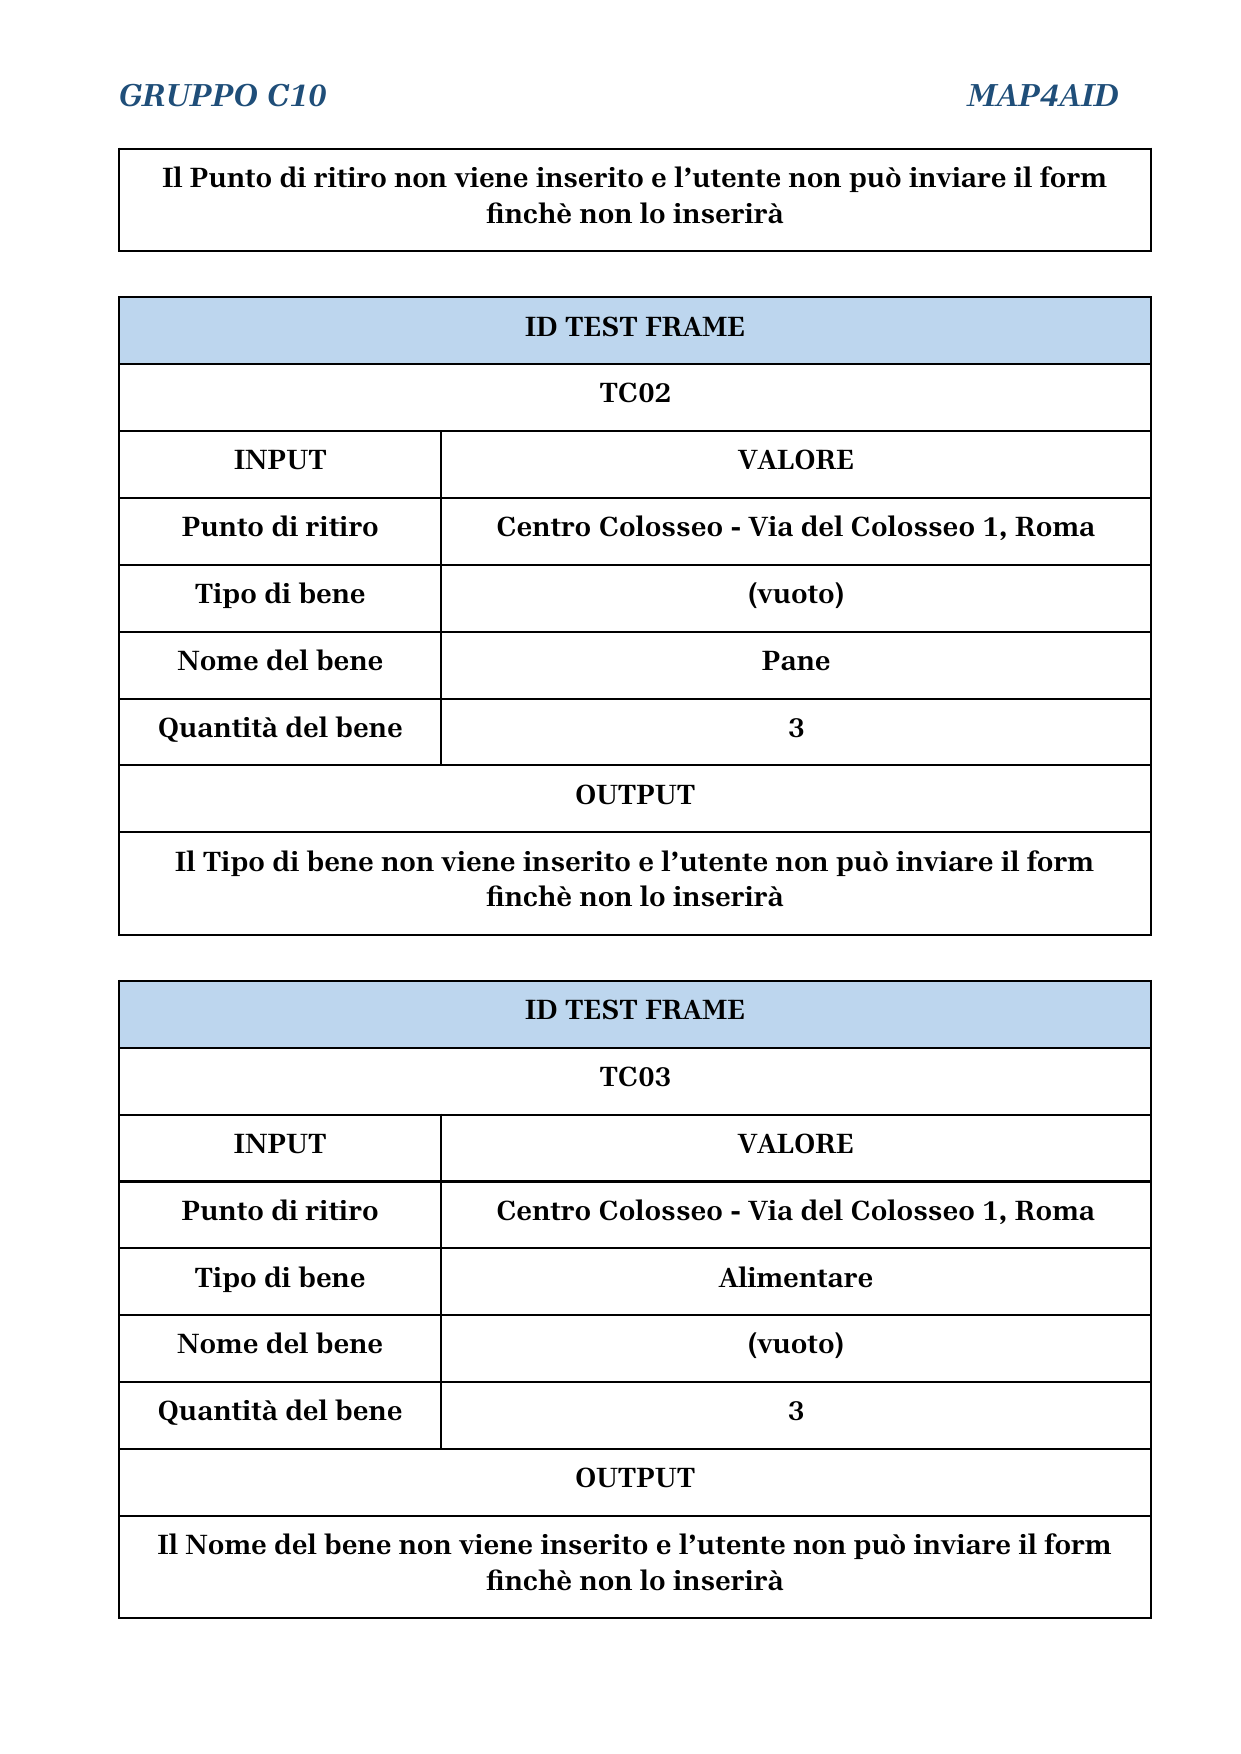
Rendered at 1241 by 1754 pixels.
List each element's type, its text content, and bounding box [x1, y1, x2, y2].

table_cell (vuoto) [442, 566, 1150, 631]
table_cell 3 [442, 700, 1150, 764]
table_header ID TEST FRAME [120, 982, 1150, 1047]
table_cell Nome del bene [120, 633, 440, 697]
table_cell Centro Colosseo - Via del Colosseo 1, Roma [442, 1183, 1150, 1247]
table_cell Nome del bene [120, 1316, 440, 1381]
table_cell Il Tipo di bene non viene inserito e l’utente non può inviare il form finchè non lo inserirà [120, 833, 1150, 934]
table_cell TC02 [120, 365, 1150, 430]
table_cell VALORE [442, 1116, 1150, 1180]
table_cell Pane [442, 633, 1150, 697]
table_cell Tipo di bene [120, 1249, 440, 1314]
table_cell INPUT [120, 432, 440, 497]
table_cell TC03 [120, 1049, 1150, 1113]
table_cell Il Punto di ritiro non viene inserito e l’utente non può inviare il form finchè non lo inserirà [120, 150, 1150, 250]
table_cell Il Nome del bene non viene inserito e l’utente non può inviare il form finchè non lo inserirà [120, 1517, 1150, 1617]
table_cell Tipo di bene [120, 566, 440, 631]
table_cell 3 [442, 1383, 1150, 1448]
table_cell INPUT [120, 1116, 440, 1180]
table_cell OUTPUT [120, 1450, 1150, 1515]
table_cell Centro Colosseo - Via del Colosseo 1, Roma [442, 499, 1150, 564]
table_cell Punto di ritiro [120, 499, 440, 564]
table_header ID TEST FRAME [120, 298, 1150, 363]
table_cell OUTPUT [120, 766, 1150, 831]
table_cell Quantità del bene [120, 700, 440, 764]
table_cell VALORE [442, 432, 1150, 497]
table_cell (vuoto) [442, 1316, 1150, 1381]
table_cell Quantità del bene [120, 1383, 440, 1448]
table_cell Punto di ritiro [120, 1183, 440, 1247]
table_cell Alimentare [442, 1249, 1150, 1314]
